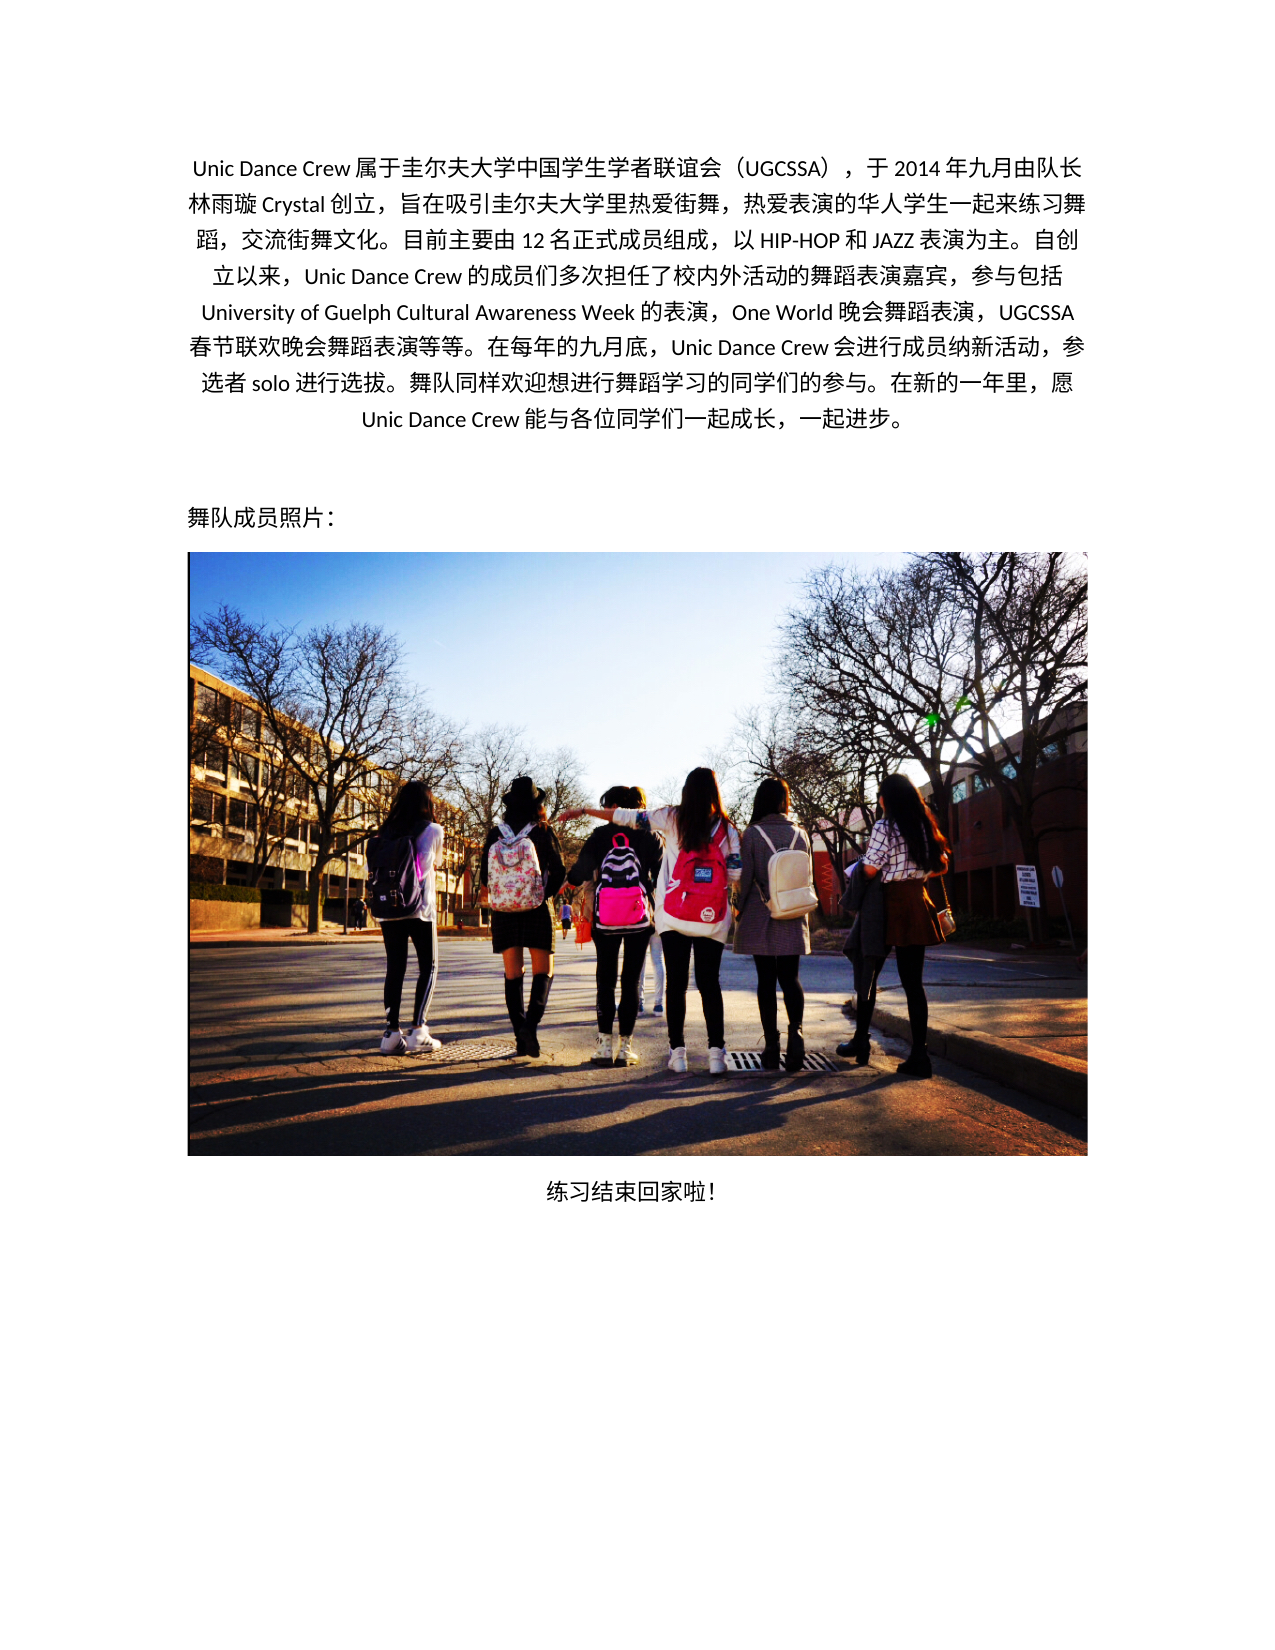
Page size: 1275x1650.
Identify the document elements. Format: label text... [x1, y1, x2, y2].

text Unic Dance Crew属于圭尔夫大学中国学生学者联谊会（UGCSSA），于2014年九月由队长林雨璇Crystal 创立，旨在吸引圭尔夫大学里热爱街舞，热爱表演的华人学生一起来练习舞蹈，交流街舞文化。目前主要由12名正式成员组成，以HIP-HOP和JAZZ表演为主。自创立以来，Unic Dance Crew的成员们多次担任了校内外活动的舞蹈表演嘉宾，参与包括University of Guelph Cultural Awareness Week的表演，One World晚会舞蹈表演，UGCSSA春节联欢晚会舞蹈表演等等。在每年的九月底，Unic Dance Crew会进行成员纳新活动，参选者solo进行选拔。舞队同样欢迎想进行舞蹈学习的同学们的参与。在新的一年里，愿Unic Dance Crew能与各位同学们一起成长，一起进步。 [187, 150, 1087, 434]
picture [187, 552, 1088, 1156]
text 舞队成员照片： [187, 500, 1087, 533]
text 练习结束回家啦！ [187, 1174, 1087, 1207]
